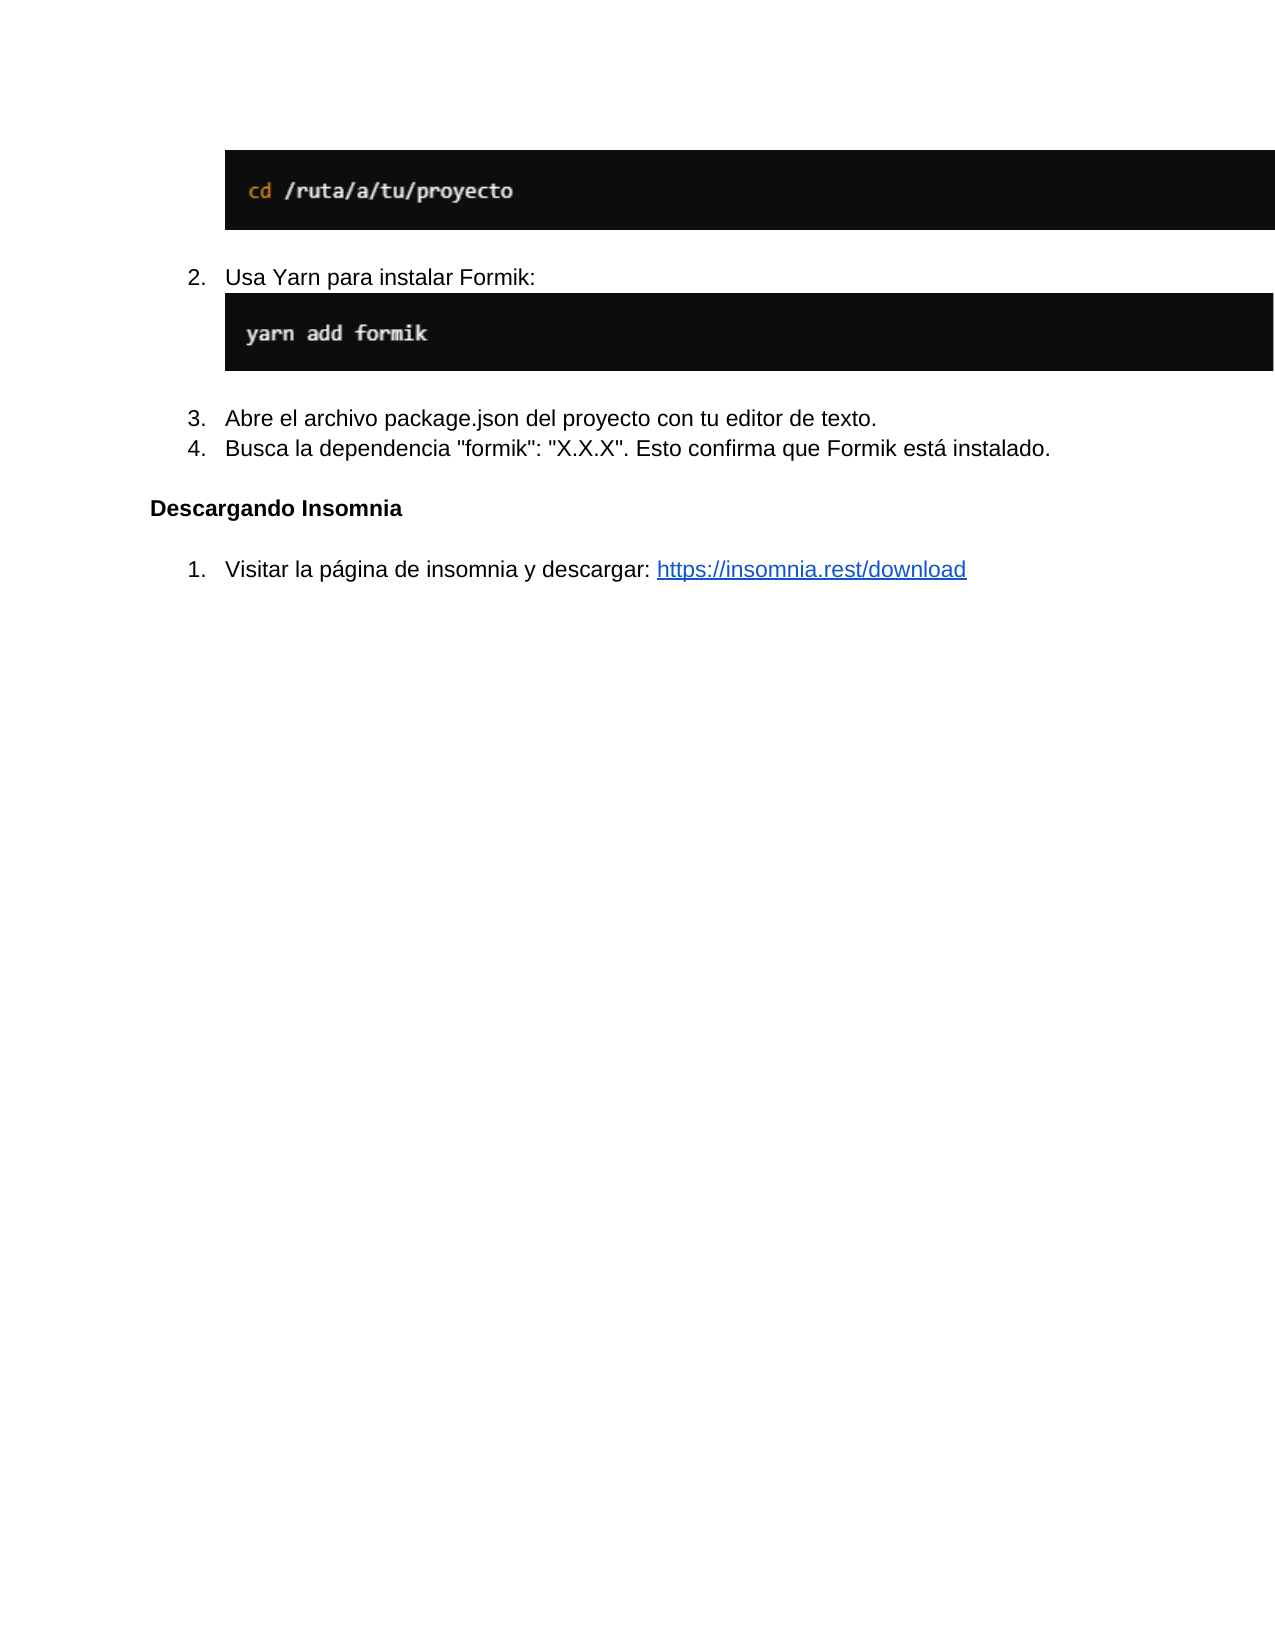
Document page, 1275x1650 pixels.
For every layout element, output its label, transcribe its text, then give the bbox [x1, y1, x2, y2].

list Usa Yarn para instalar Formik: [187, 264, 1125, 290]
picture [225, 293, 1274, 371]
list Abre el archivo package.json del proyecto con tu editor de texto. [187, 404, 1125, 431]
list Busca la dependencia "formik": "X.X.X". Esto confirma que Formik está instalado. [187, 435, 1125, 461]
text Descargando Insomnia [150, 495, 1125, 522]
list Visitar la página de insomnia y descargar: https://insomnia.rest/download [187, 556, 1125, 582]
picture [225, 150, 1275, 230]
